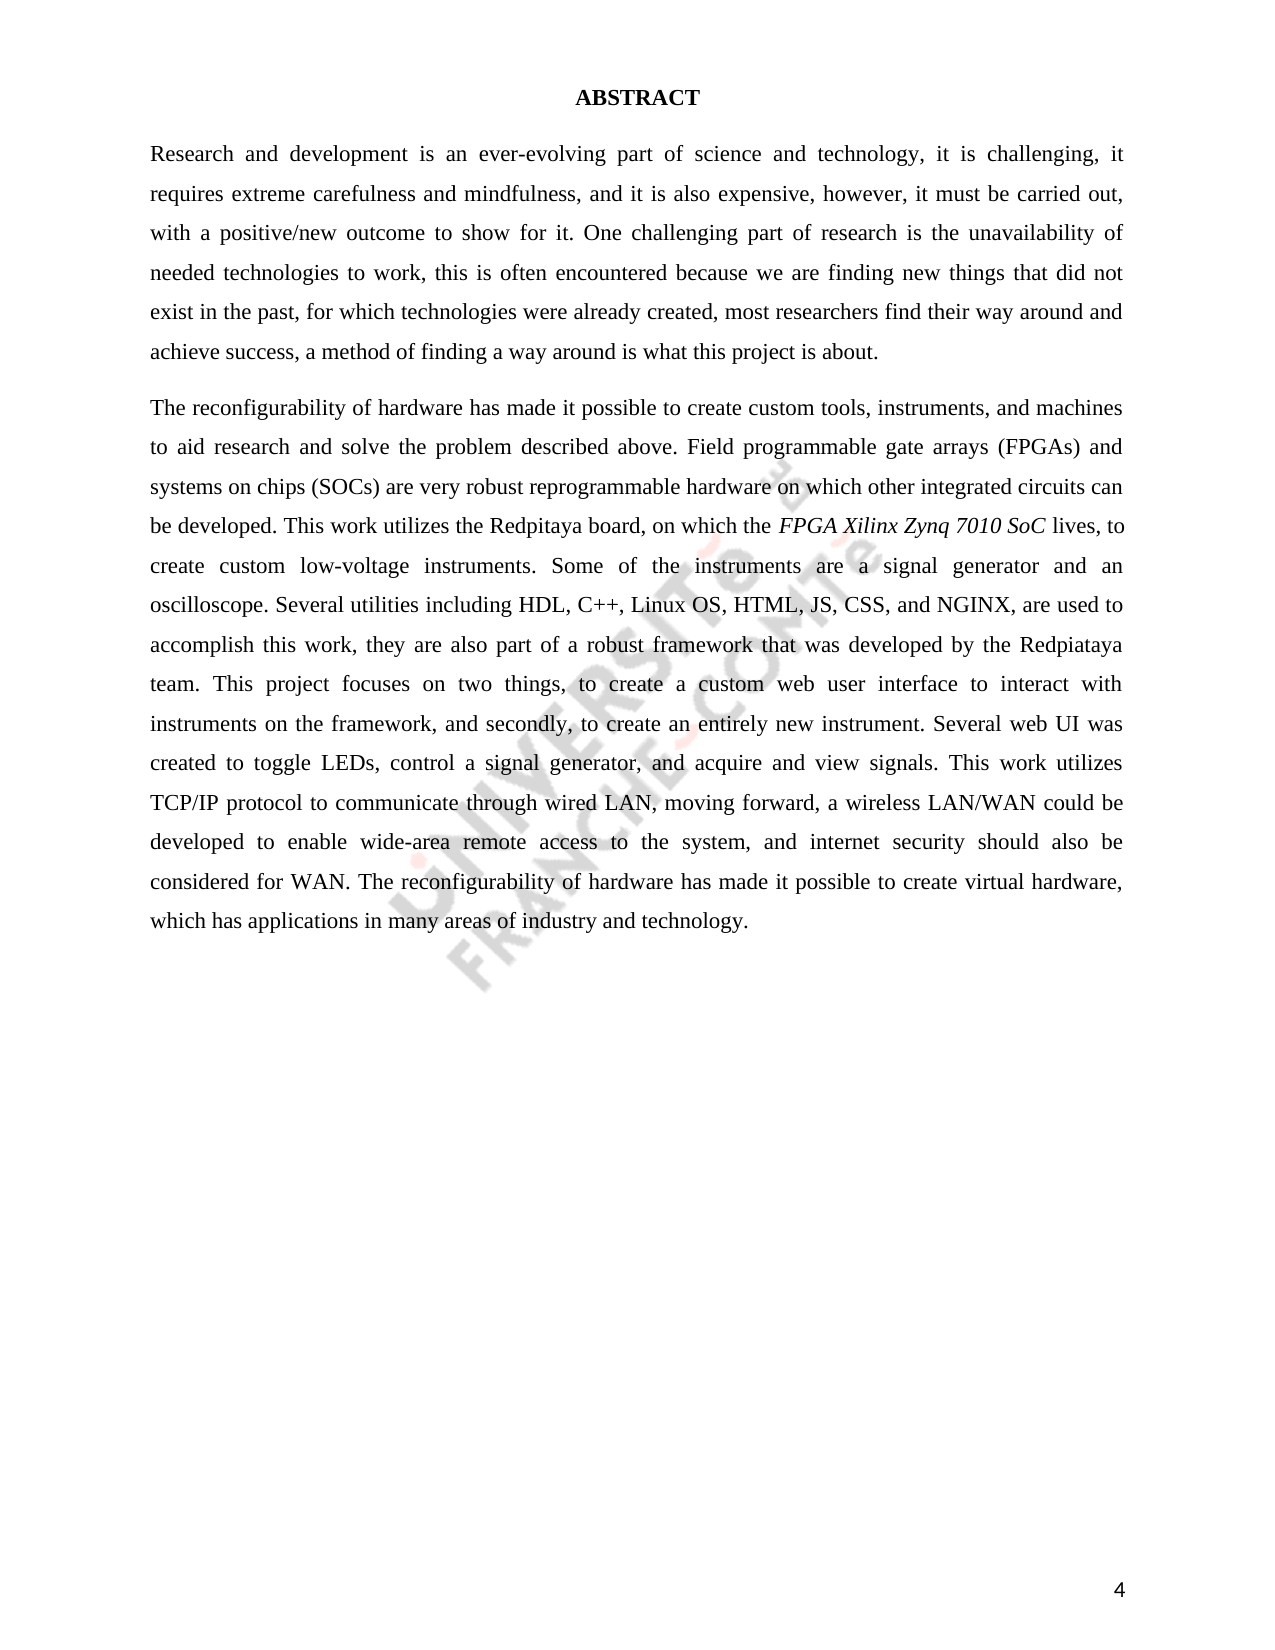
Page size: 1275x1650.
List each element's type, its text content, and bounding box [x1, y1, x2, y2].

text Research and development is an ever-evolving part of science and technology, it is challenging, it requires extreme carefulness and mindfulness, and it is also expensive, however, it must be carried out, with a positive/new outcome to show for it. One challenging part of research is the unavailability of needed technologies to work, this is often encountered because we are finding new things that did not exist in the past, for which technologies were already created, most researchers find their way around and achieve success, a method of finding a way around is what this project is about. [150, 140, 1125, 364]
text The reconfigurability of hardware has made it possible to create custom tools, instruments, and machines to aid research and solve the problem described above. Field programmable gate arrays (FPGAs) and systems on chips (SOCs) are very robust reprogrammable hardware on which other integrated circuits can be developed. This work utilizes the Redpitaya board, on which the FPGA Xilinx Zynq 7010 SoC lives, to create custom low-voltage instruments. Some of the instruments are a signal generator and an oscilloscope. Several utilities including HDL, C++, Linux OS, HTML, JS, CSS, and NGINX, are used to accomplish this work, they are also part of a robust framework that was developed by the Redpiataya team. This project focuses on two things, to create a custom web user interface to interact with instruments on the framework, and secondly, to create an entirely new instrument. Several web UI was created to toggle LEDs, control a signal generator, and acquire and view signals. This work utilizes TCP/IP protocol to communicate through wired LAN, moving forward, a wireless LAN/WAN could be developed to enable wide-area remote access to the system, and internet security should also be considered for WAN. The reconfigurability of hardware has made it possible to create virtual hardware, which has applications in many areas of industry and technology. [150, 394, 1125, 933]
text ABSTRACT [150, 84, 1125, 111]
